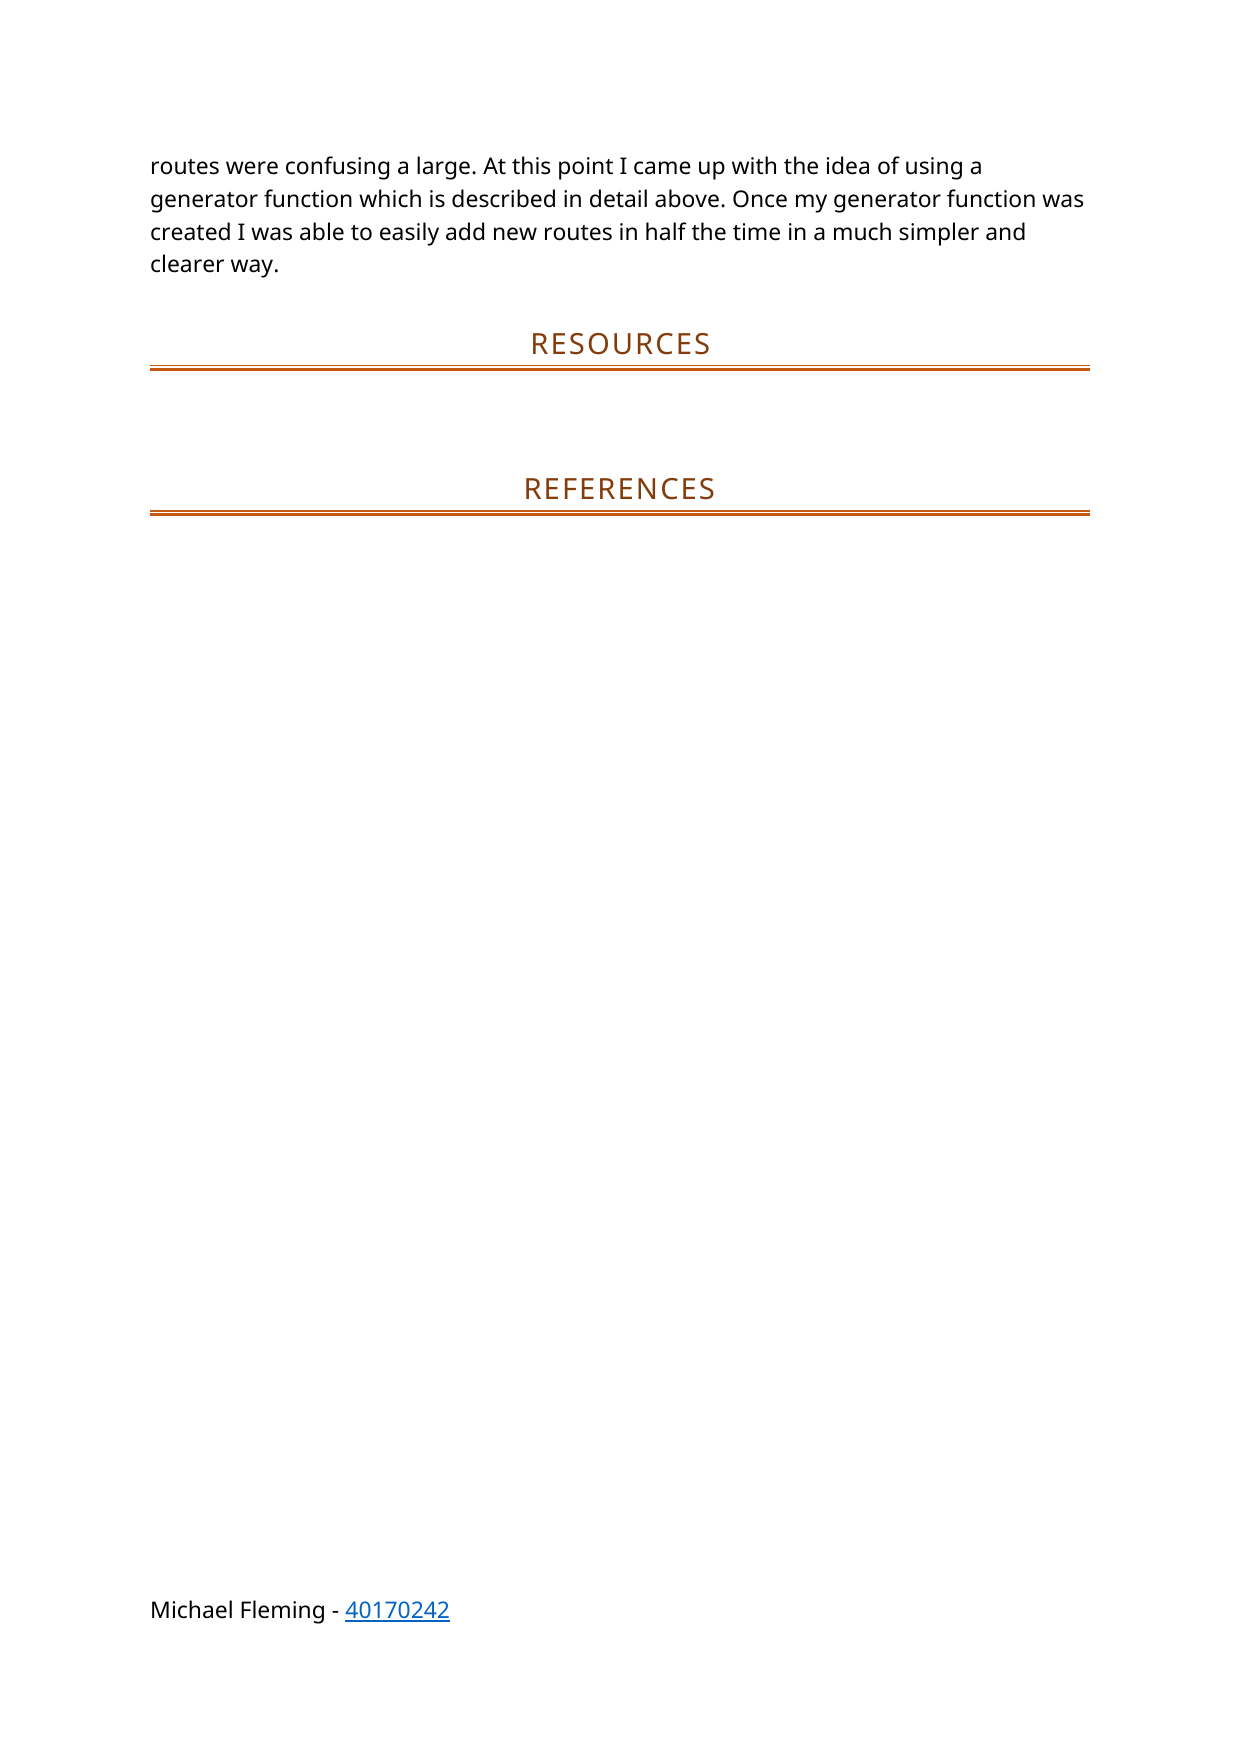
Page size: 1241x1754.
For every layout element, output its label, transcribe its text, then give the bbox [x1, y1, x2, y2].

subtitle References [150, 468, 1090, 510]
subtitle Resources [150, 323, 1090, 365]
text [150, 150, 1090, 280]
